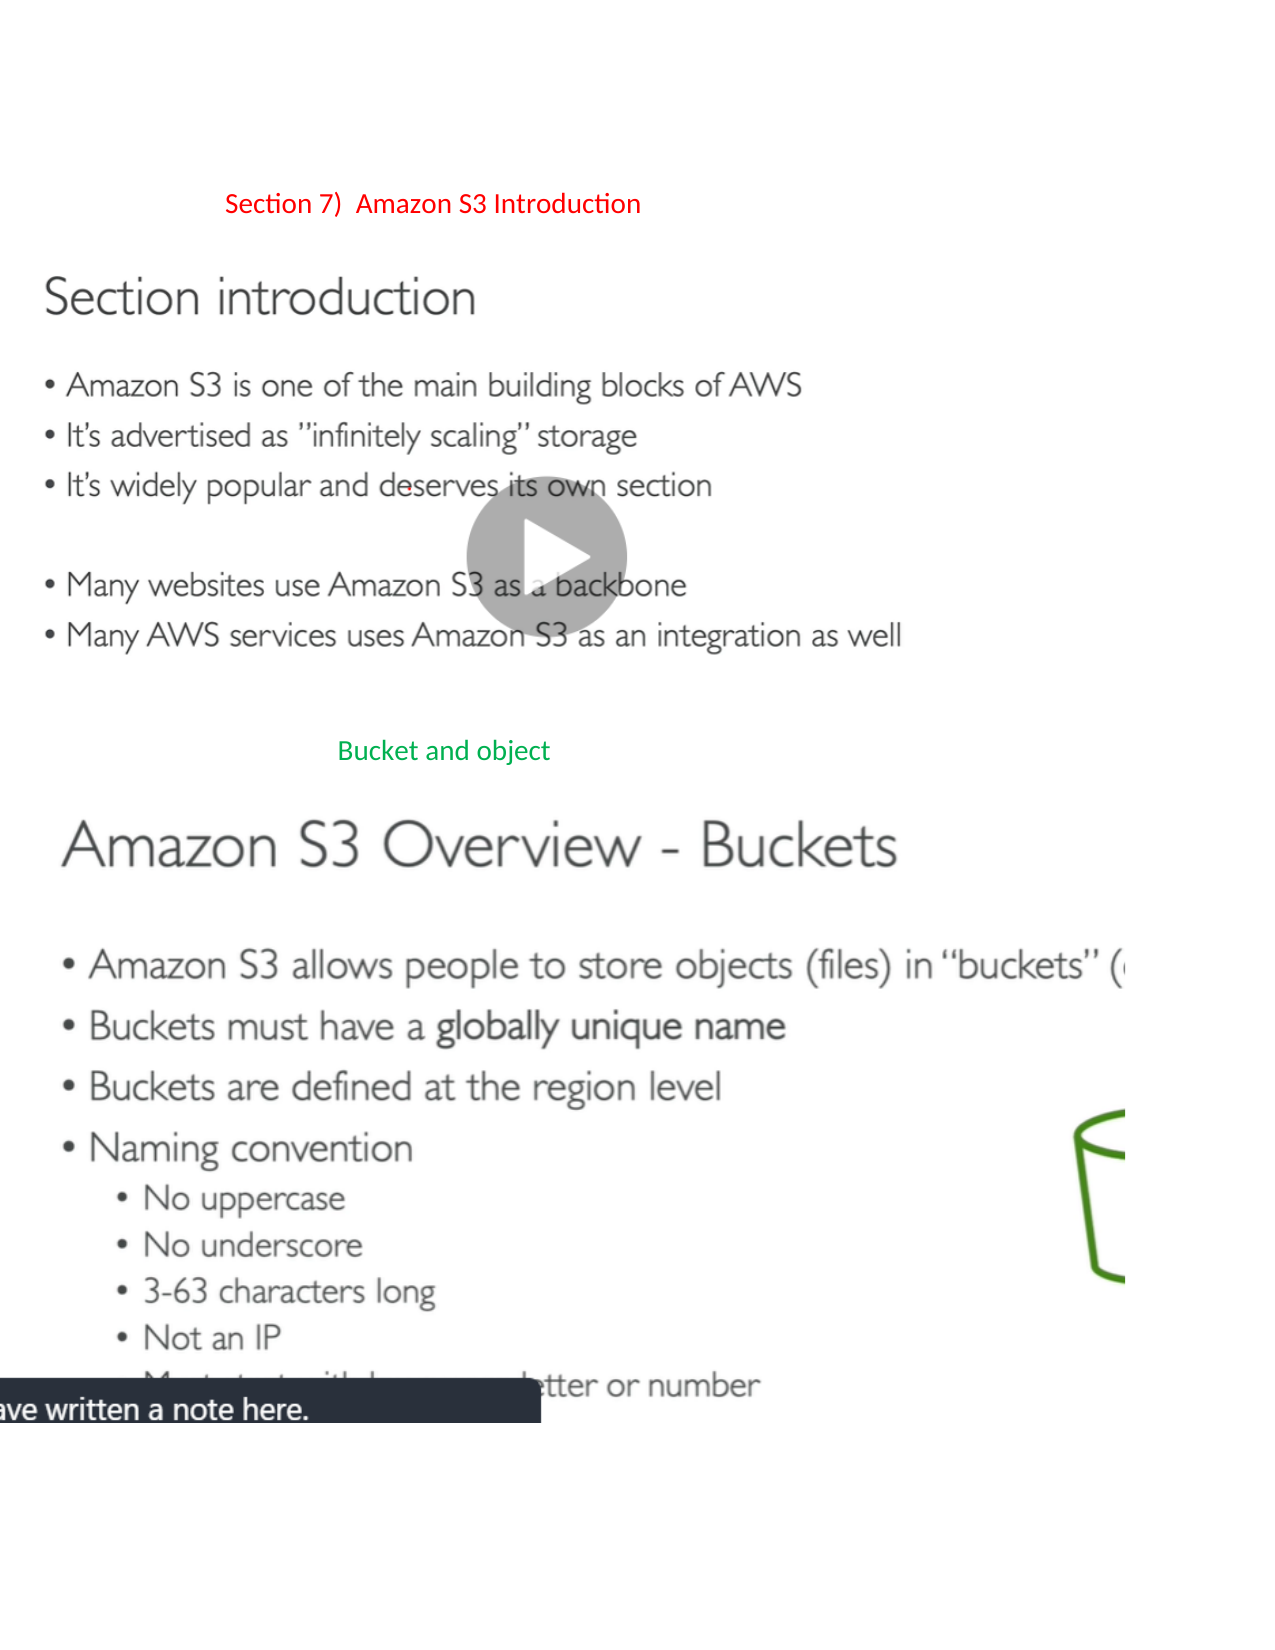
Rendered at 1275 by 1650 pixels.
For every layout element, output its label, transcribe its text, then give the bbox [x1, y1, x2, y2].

text Section 7) Amazon S3 Introduction [225, 186, 1125, 221]
picture [0, 767, 1125, 1423]
picture [0, 256, 929, 697]
text Bucket and object [337, 732, 1125, 767]
